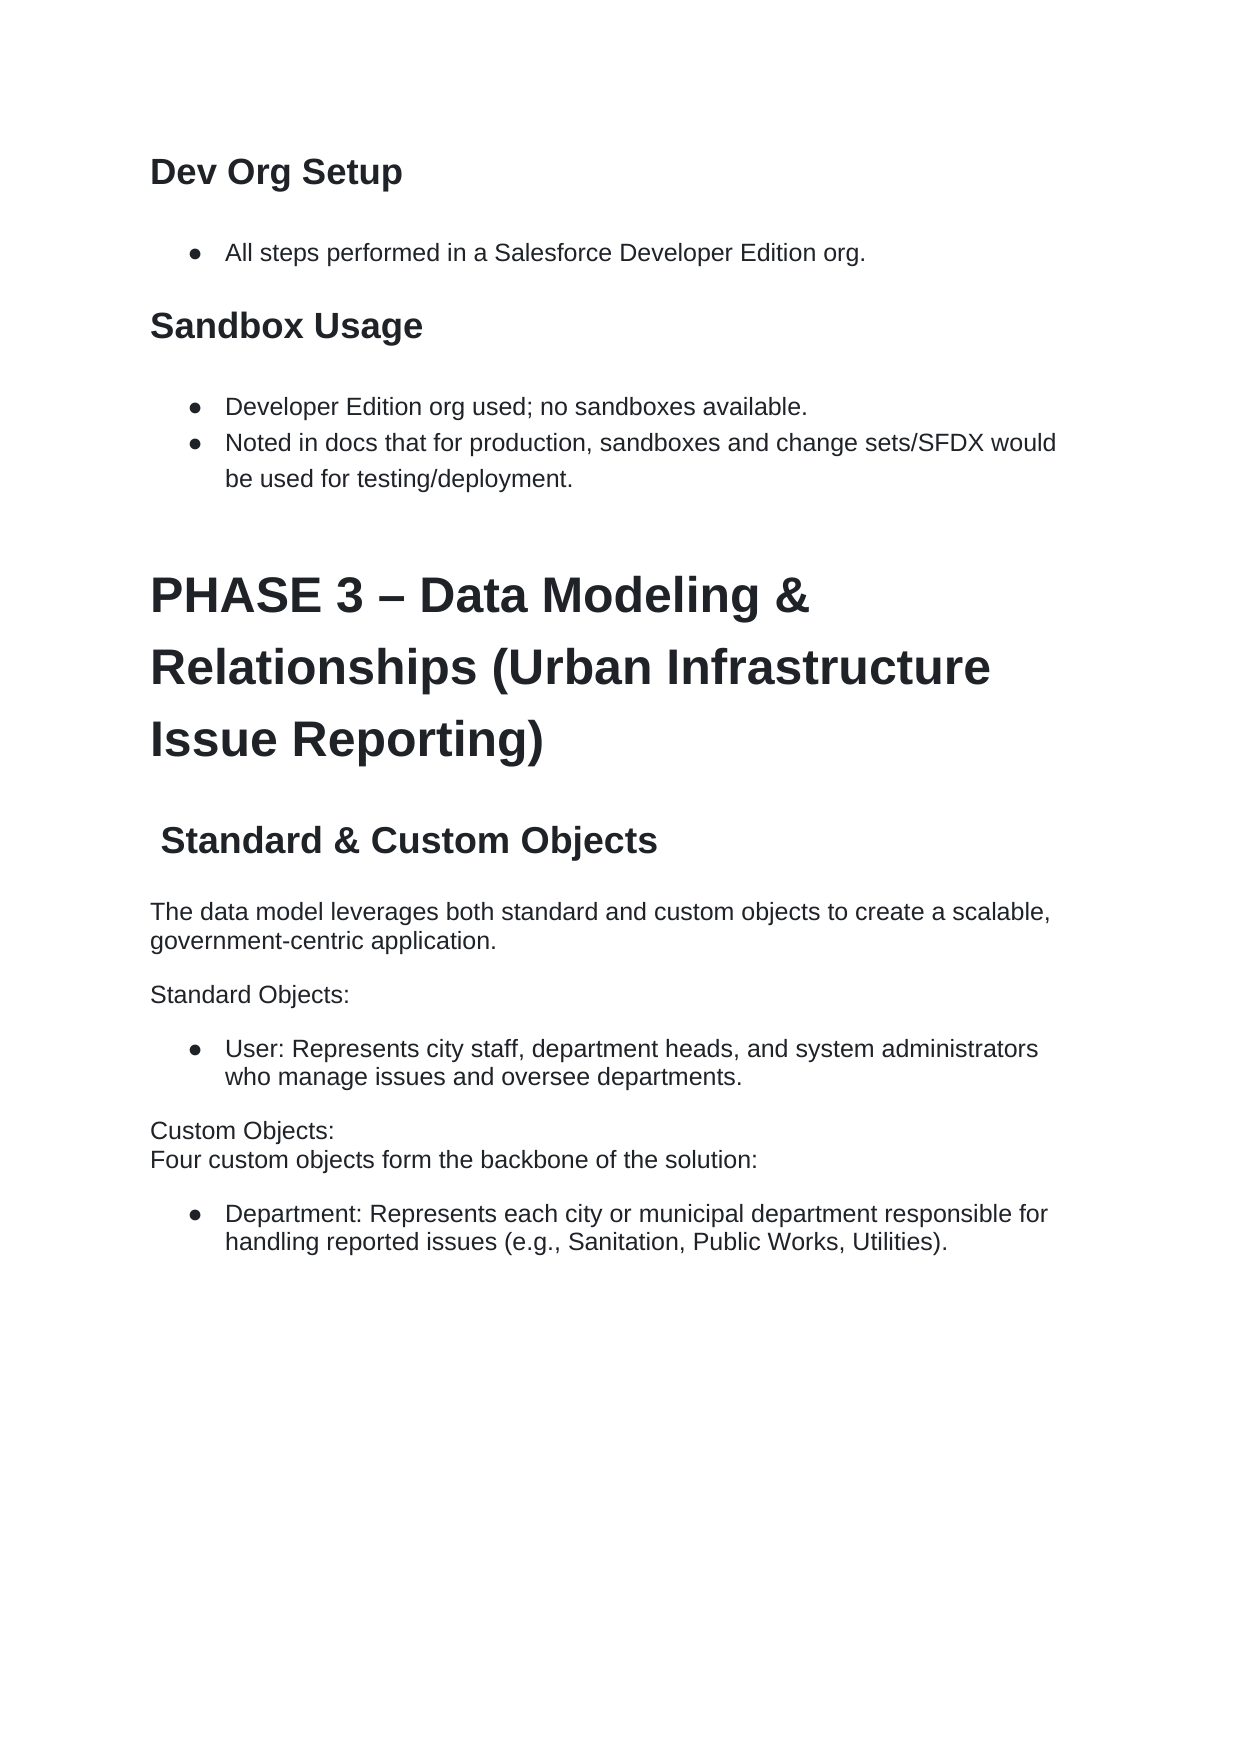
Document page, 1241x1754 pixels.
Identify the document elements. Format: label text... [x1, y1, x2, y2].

subtitle Developer Edition org used; no sandboxes available. [187, 392, 1090, 421]
text Standard Objects: [150, 980, 1090, 1008]
subtitle Dev Org Setup [150, 150, 1090, 202]
subtitle Noted in docs that for production, sandboxes and change sets/SFDX would be used for testing/deployment. [187, 428, 1090, 503]
list Department: Represents each city or municipal department responsible for handling reported issues (e.g., Sanitation, Public Works, Utilities). [187, 1198, 1090, 1256]
list All steps performed in a Salesforce Developer Edition org. [187, 238, 1090, 267]
list User: Represents city staff, department heads, and system administrators who manage issues and oversee departments. [187, 1033, 1090, 1091]
subtitle Standard & Custom Objects [150, 818, 1090, 862]
text Custom Objects: Four custom objects form the backbone of the solution: [150, 1116, 1090, 1173]
subtitle PHASE 3 – Data Modeling & Relationships (Urban Infrastructure Issue Reporting) [150, 565, 1090, 767]
subtitle Sandbox Usage [150, 304, 1090, 356]
text The data model leverages both standard and custom objects to create a scalable, government-centric application. [150, 897, 1090, 955]
